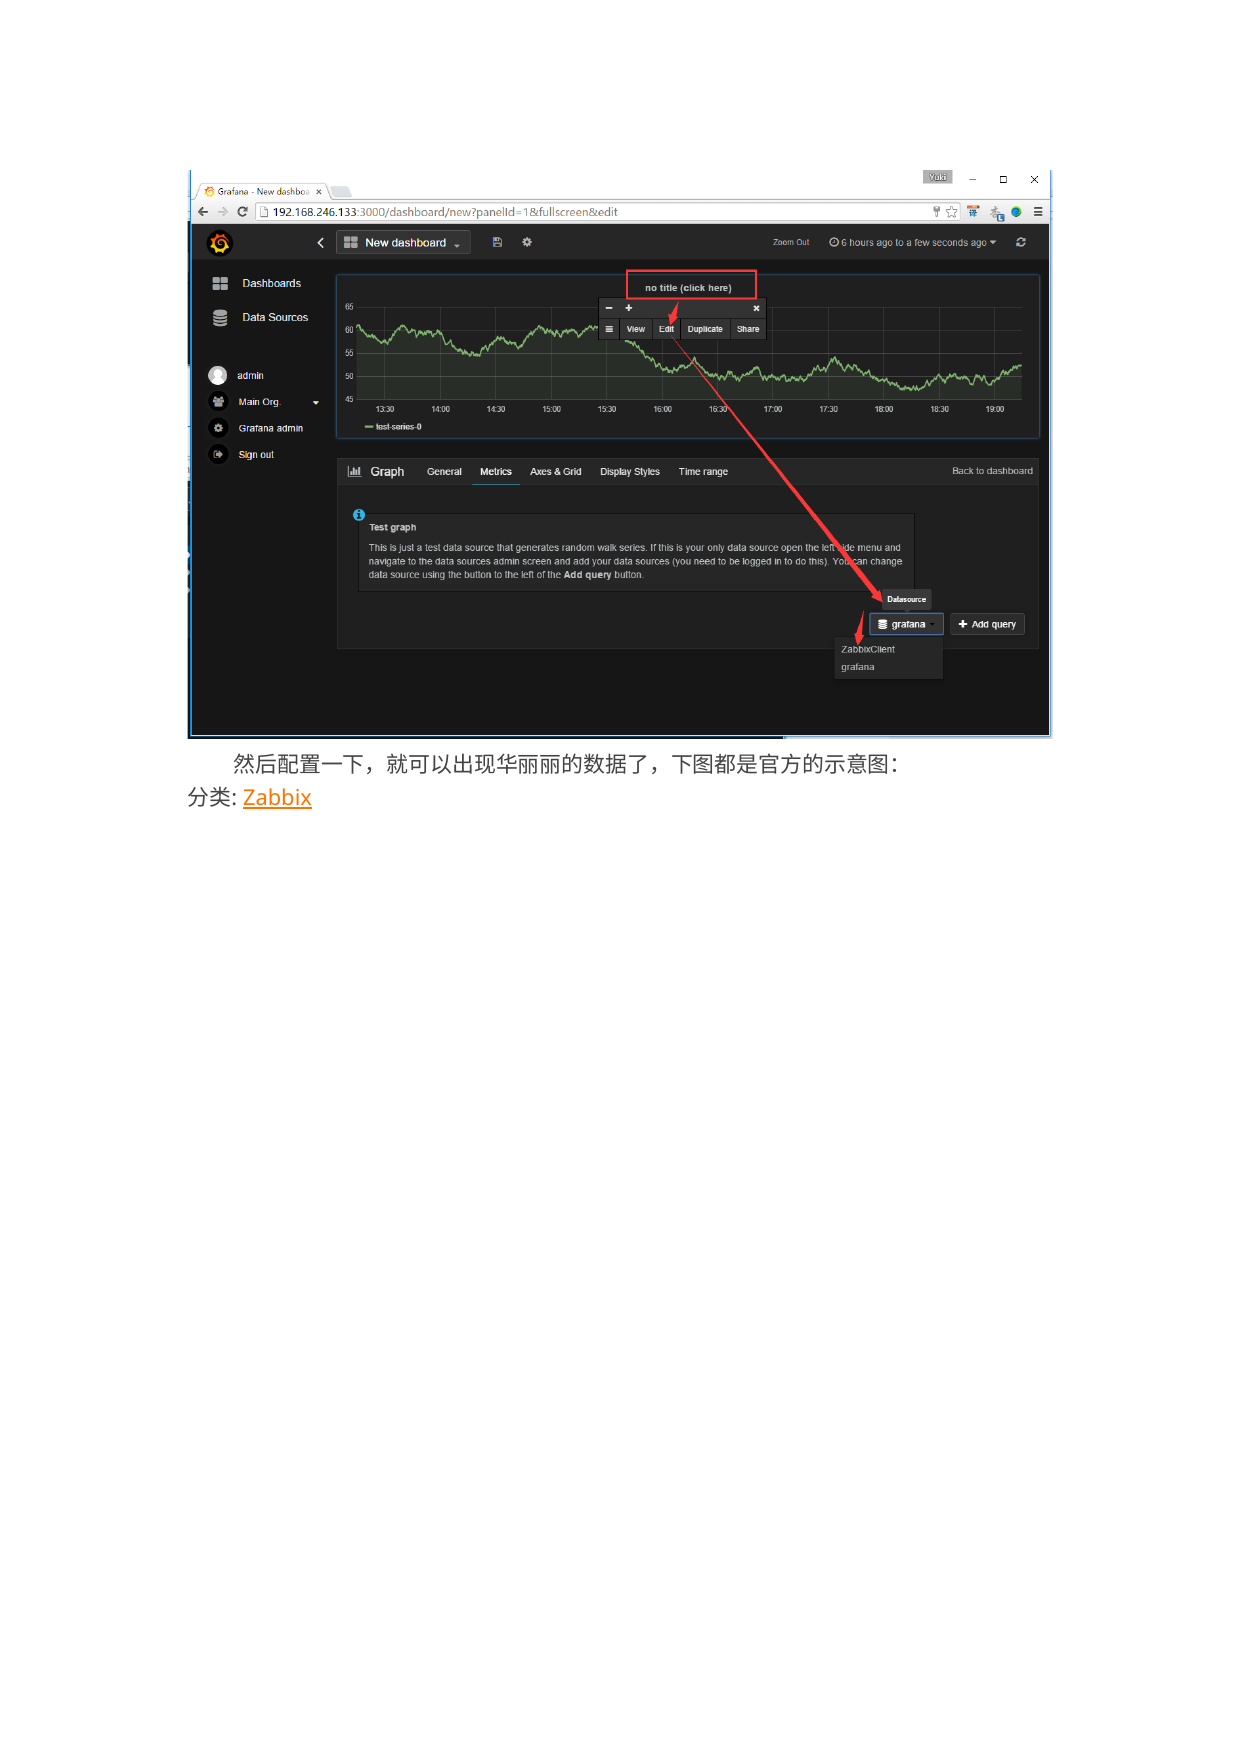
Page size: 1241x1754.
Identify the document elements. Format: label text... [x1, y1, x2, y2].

text 然后配置一下，就可以出现华丽丽的数据了，下图都是官方的示意图： [187, 747, 1053, 779]
picture [187, 170, 1053, 739]
text 分类: Zabbix [187, 779, 1053, 812]
